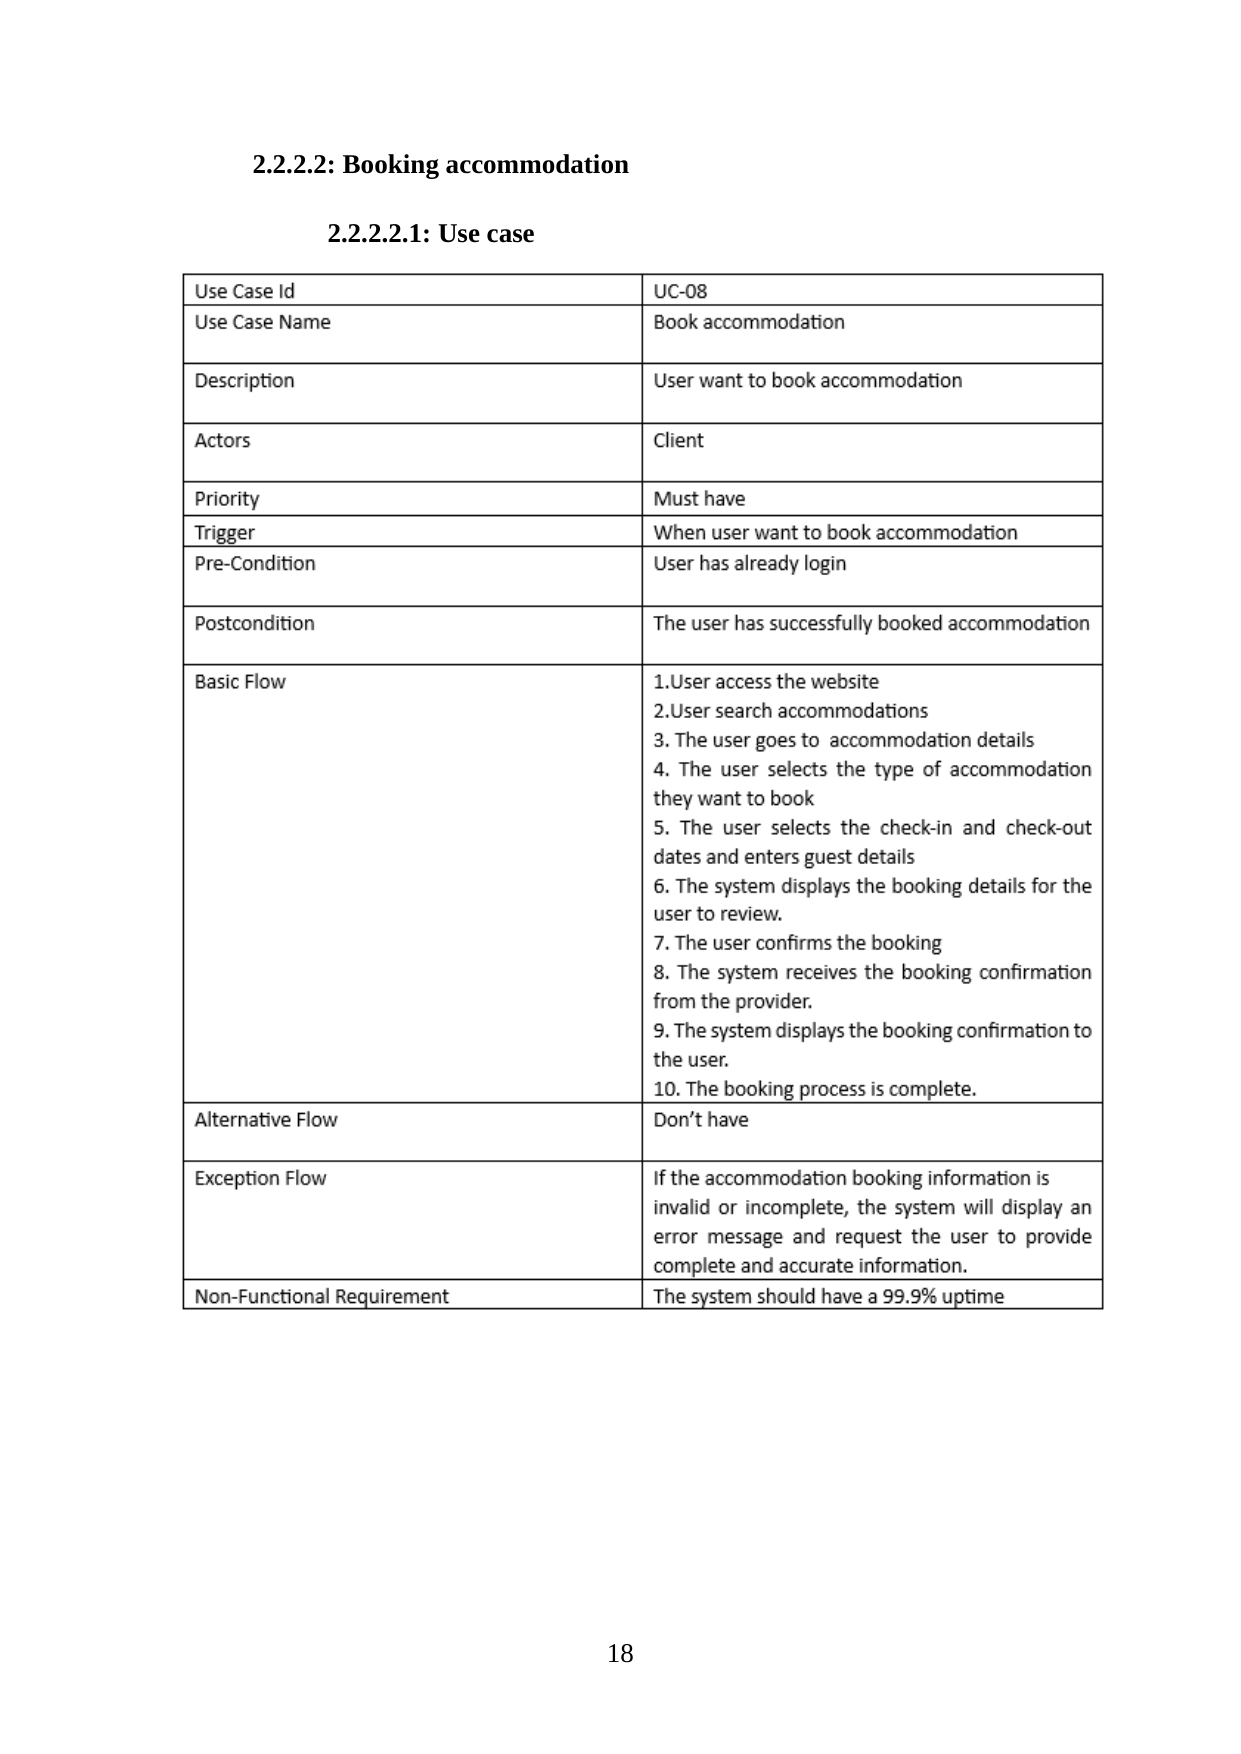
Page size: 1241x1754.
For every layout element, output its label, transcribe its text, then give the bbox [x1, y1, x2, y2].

picture [177, 263, 1114, 1322]
subtitle 2.2.2.2: Booking accommodation [252, 148, 1063, 179]
subtitle 2.2.2.2.1: Use case [252, 217, 1063, 248]
